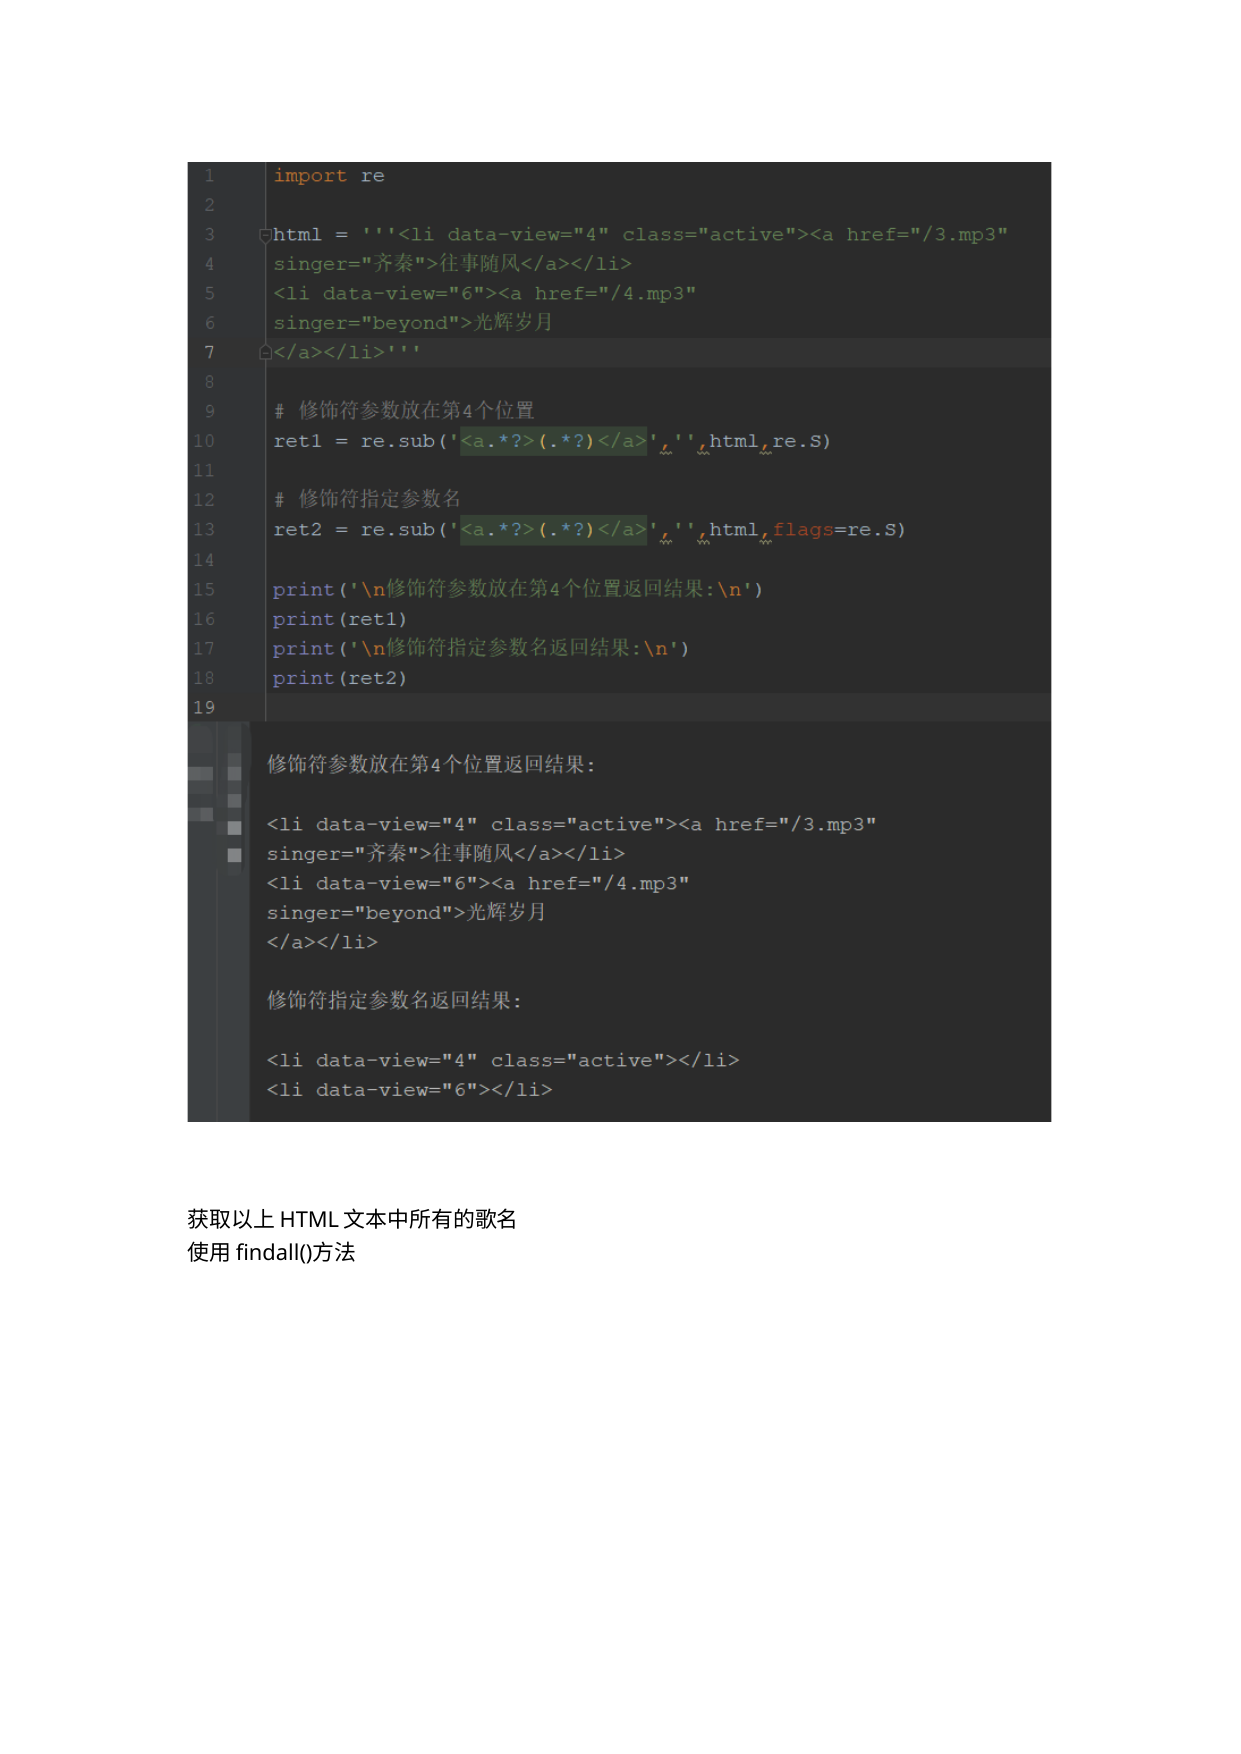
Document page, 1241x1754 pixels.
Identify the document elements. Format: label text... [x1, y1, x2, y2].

text 获取以上HTML文本中所有的歌名 使用findall()方法 [187, 1202, 1053, 1267]
picture [187, 162, 1052, 1122]
